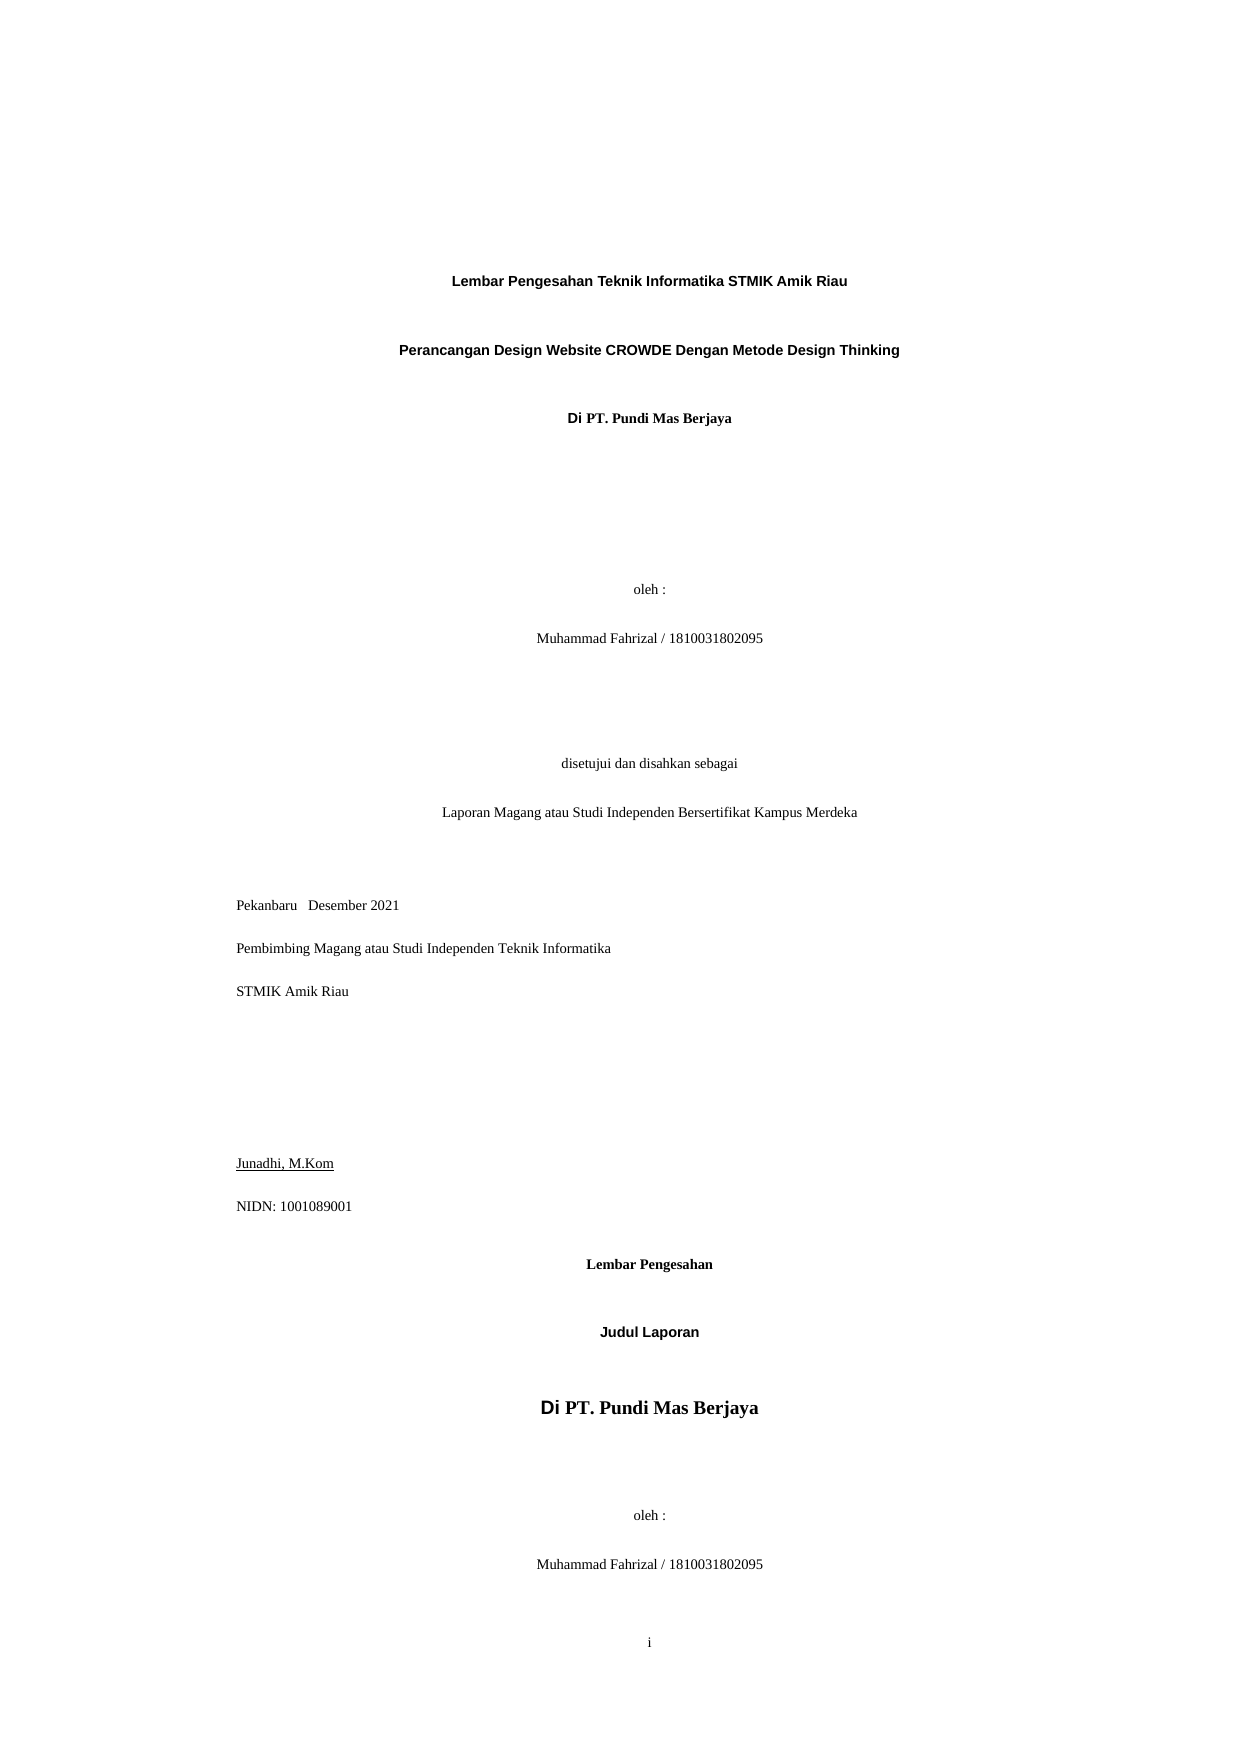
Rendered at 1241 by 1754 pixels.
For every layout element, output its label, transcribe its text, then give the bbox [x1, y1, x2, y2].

text oleh : [236, 569, 1063, 597]
text oleh : [236, 1495, 1063, 1523]
text Perancangan Design Website CROWDE Dengan Metode Design Thinking [236, 329, 1063, 358]
text Pekanbaru Desember 2021 [236, 884, 1063, 913]
text Judul Laporan [236, 1312, 1063, 1341]
text Laporan Magang atau Studi Independen Bersertifikat Kampus Merdeka [236, 792, 1063, 821]
text NIDN: 1001089001 [236, 1186, 1063, 1215]
text Muhammad Fahrizal / 1810031802095 [236, 618, 1063, 647]
text Lembar Pengesahan [236, 1244, 1063, 1272]
text Junadhi, M.Kom [236, 1143, 1063, 1172]
text STMIK Amik Riau [236, 971, 1063, 999]
title Lembar Pengesahan Teknik Informatika STMIK Amik Riau [236, 261, 1063, 290]
title Di PT. Pundi Mas Berjaya [236, 1380, 1063, 1418]
title Di PT. Pundi Mas Berjaya [236, 397, 1063, 426]
text disetujui dan disahkan sebagai [236, 742, 1063, 771]
text Muhammad Fahrizal / 1810031802095 [236, 1544, 1063, 1573]
text Pembimbing Magang atau Studi Independen Teknik Informatika [236, 927, 1063, 956]
